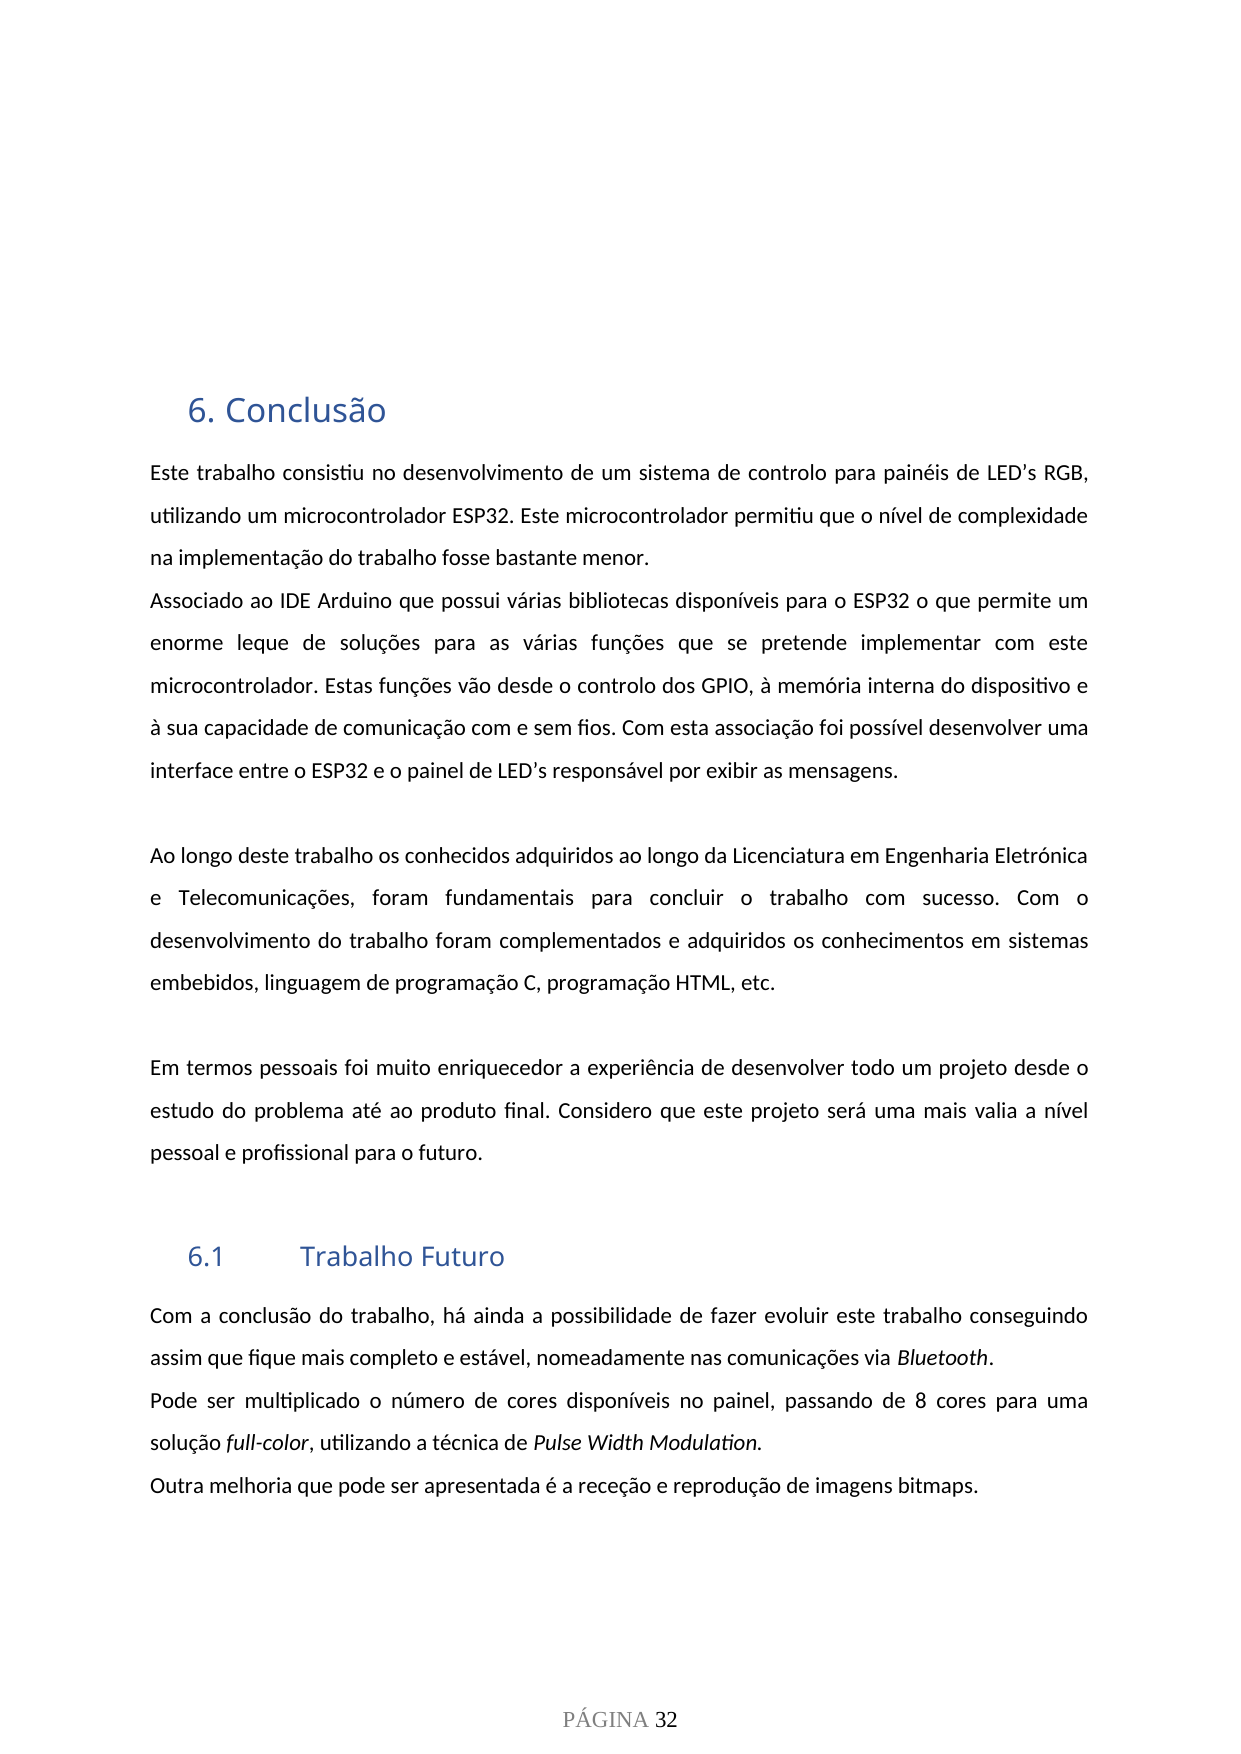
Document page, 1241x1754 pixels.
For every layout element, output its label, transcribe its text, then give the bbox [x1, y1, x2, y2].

text Ao longo deste trabalho os conhecidos adquiridos ao longo da Licenciatura em Engenharia Eletrónica e Telecomunicações, foram fundamentais para concluir o trabalho com sucesso. Com o desenvolvimento do trabalho foram complementados e adquiridos os conhecimentos em sistemas embebidos, linguagem de programação C, programação HTML, etc. [150, 841, 1090, 996]
text Outra melhoria que pode ser apresentada é a receção e reprodução de imagens bitmaps. [150, 1471, 1090, 1499]
text Com a conclusão do trabalho, há ainda a possibilidade de fazer evoluir este trabalho conseguindo assim que fique mais completo e estável, nomeadamente nas comunicações via Bluetooth. [150, 1301, 1090, 1372]
text Em termos pessoais foi muito enriquecedor a experiência de desenvolver todo um projeto desde o estudo do problema até ao produto final. Considero que este projeto será uma mais valia a nível pessoal e profissional para o futuro. [150, 1053, 1090, 1166]
text Pode ser multiplicado o número de cores disponíveis no painel, passando de 8 cores para uma solução full-color, utilizando a técnica de Pulse Width Modulation. [150, 1386, 1090, 1457]
text Associado ao IDE Arduino que possui várias bibliotecas disponíveis para o ESP32 o que permite um enorme leque de soluções para as várias funções que se pretende implementar com este microcontrolador. Estas funções vão desde o controlo dos GPIO, à memória interna do dispositivo e à sua capacidade de comunicação com e sem fios. Com esta associação foi possível desenvolver uma interface entre o ESP32 e o painel de LED’s responsável por exibir as mensagens. [150, 586, 1090, 784]
subtitle Trabalho Futuro [187, 1238, 1090, 1275]
subtitle Conclusão [187, 387, 1090, 432]
text Este trabalho consistiu no desenvolvimento de um sistema de controlo para painéis de LED’s RGB, utilizando um microcontrolador ESP32. Este microcontrolador permitiu que o nível de complexidade na implementação do trabalho fosse bastante menor. [150, 458, 1090, 571]
